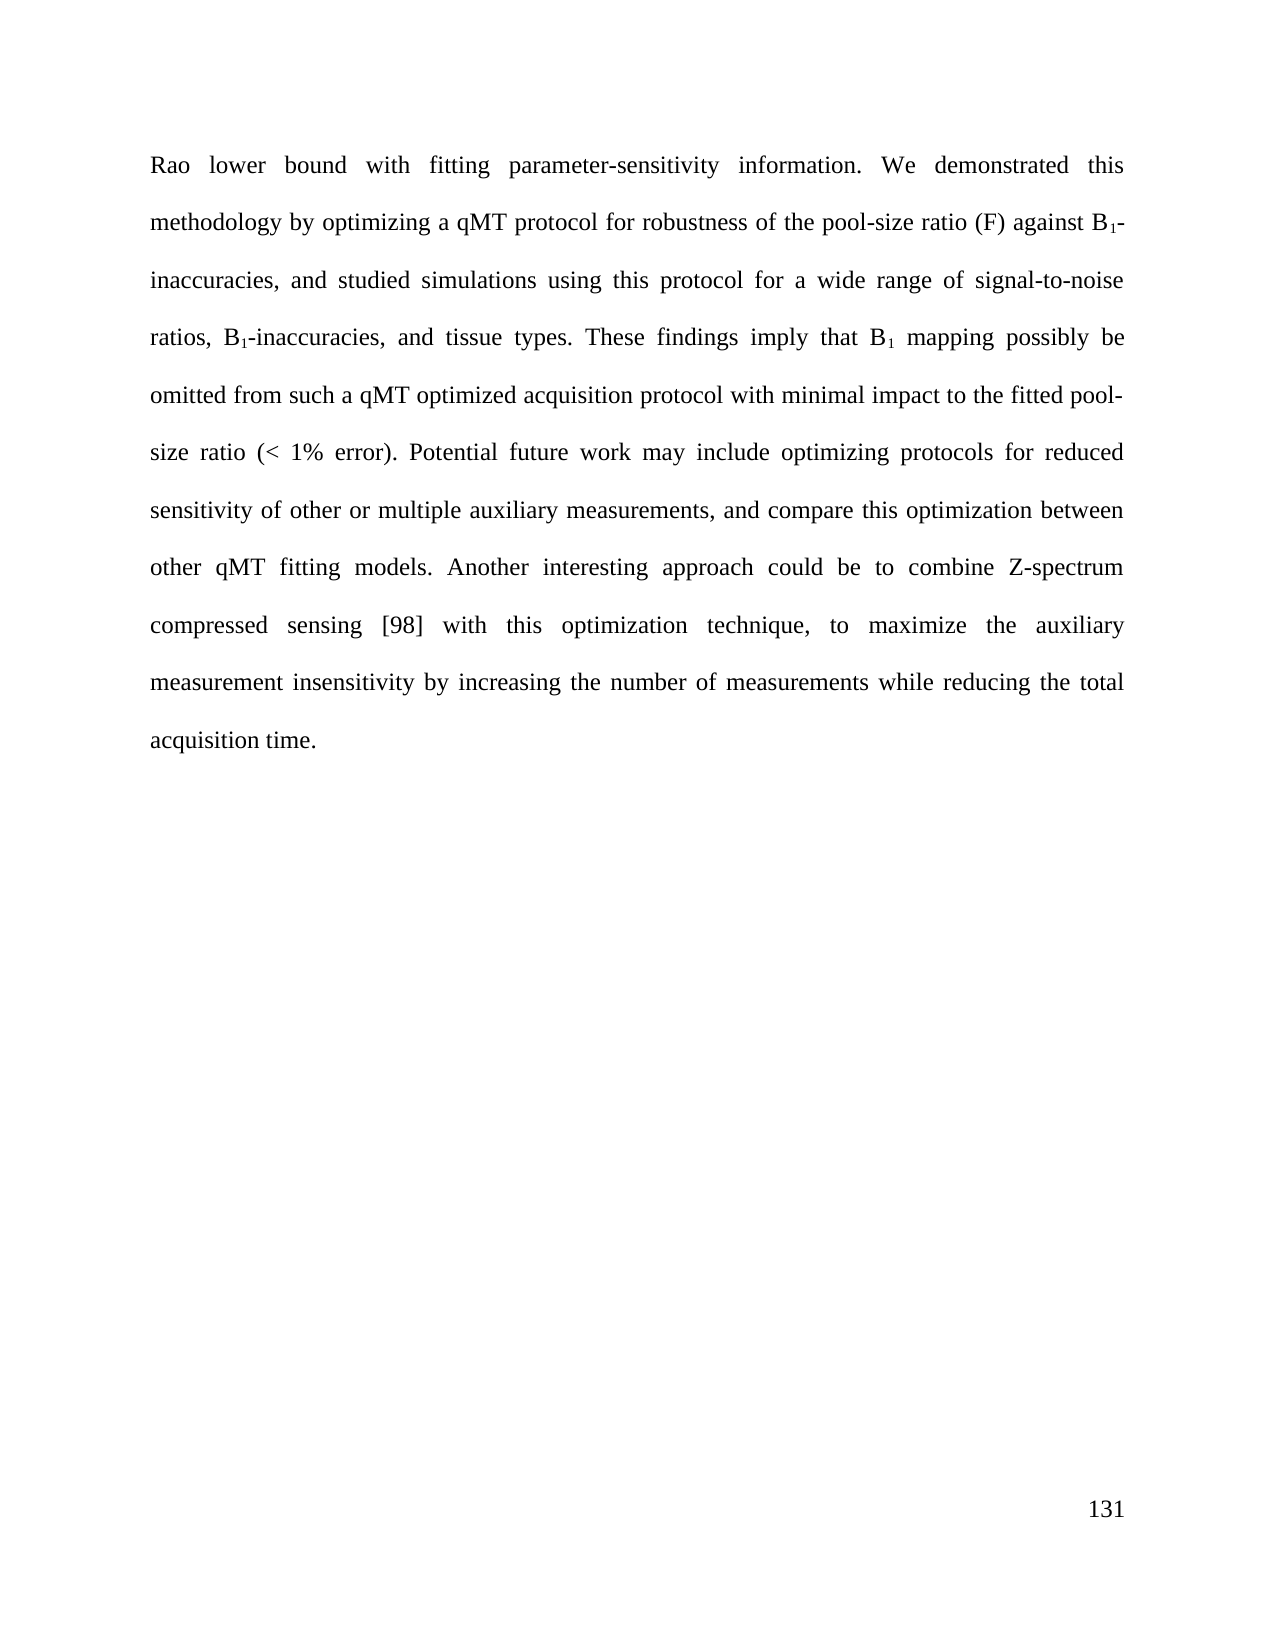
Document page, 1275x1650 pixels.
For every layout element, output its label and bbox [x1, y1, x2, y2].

text [150, 150, 1125, 754]
